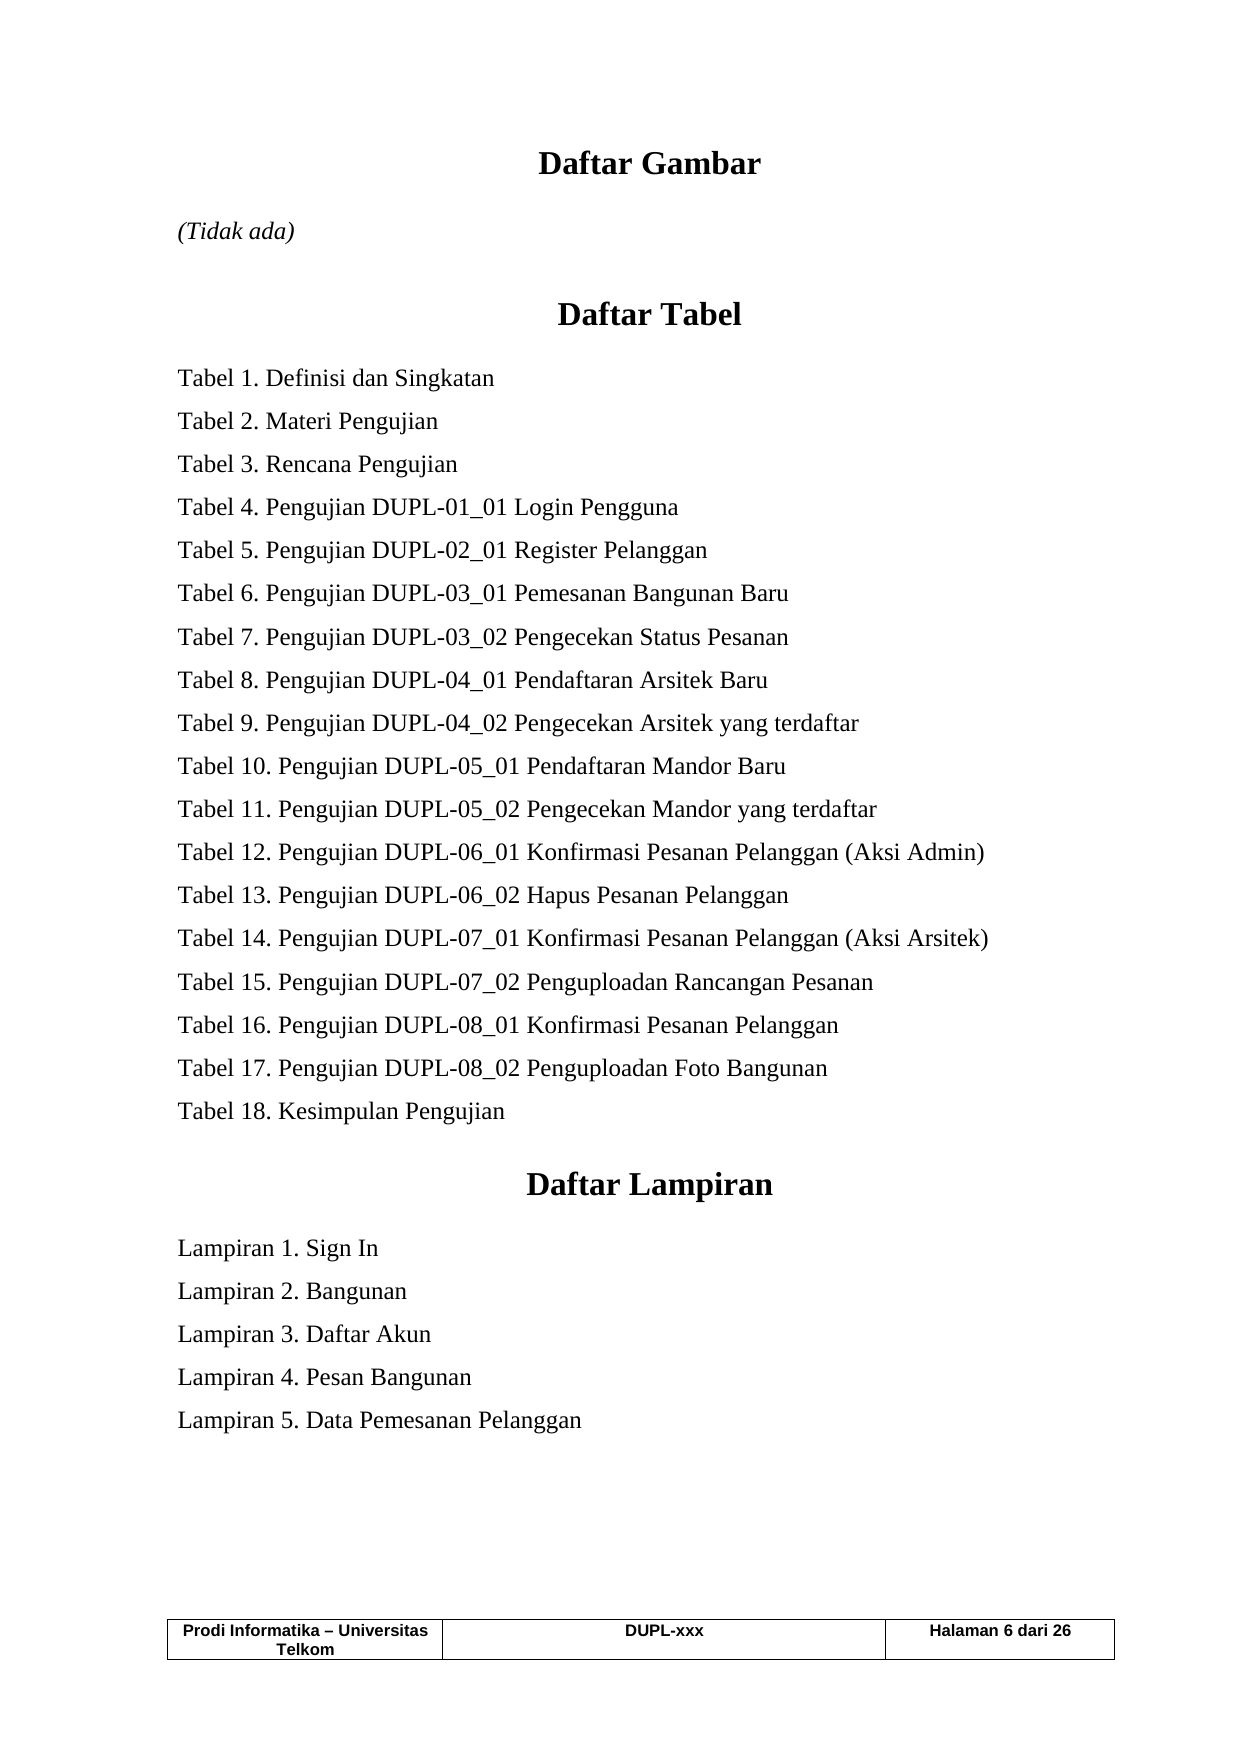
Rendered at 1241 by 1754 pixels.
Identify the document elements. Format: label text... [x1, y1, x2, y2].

text Tabel 1. Definisi dan Singkatan [177, 363, 1122, 392]
text Tabel 15. Pengujian DUPL-07_02 Penguploadan Rancangan Pesanan [177, 967, 1122, 995]
text Tabel 16. Pengujian DUPL-08_01 Konfirmasi Pesanan Pelanggan [177, 1010, 1122, 1038]
text Tabel 12. Pengujian DUPL-06_01 Konfirmasi Pesanan Pelanggan (Aksi Admin) [177, 837, 1122, 866]
text Tabel 7. Pengujian DUPL-03_02 Pengecekan Status Pesanan [177, 622, 1122, 650]
text Lampiran 2. Bangunan [177, 1276, 1122, 1305]
text Tabel 17. Pengujian DUPL-08_02 Penguploadan Foto Bangunan [177, 1053, 1122, 1082]
text Tabel 3. Rencana Pengujian [177, 449, 1122, 478]
text Tabel 13. Pengujian DUPL-06_02 Hapus Pesanan Pelanggan [177, 880, 1122, 909]
text Tabel 10. Pengujian DUPL-05_01 Pendaftaran Mandor Baru [177, 751, 1122, 780]
title Daftar Tabel [177, 294, 1122, 333]
text Tabel 8. Pengujian DUPL-04_01 Pendaftaran Arsitek Baru [177, 665, 1122, 693]
text Lampiran 3. Daftar Akun [177, 1319, 1122, 1348]
title Daftar Lampiran [177, 1164, 1122, 1202]
text Tabel 6. Pengujian DUPL-03_01 Pemesanan Bangunan Baru [177, 578, 1122, 607]
text Lampiran 4. Pesan Bangunan [177, 1362, 1122, 1391]
text Tabel 14. Pengujian DUPL-07_01 Konfirmasi Pesanan Pelanggan (Aksi Arsitek) [177, 923, 1122, 952]
text Lampiran 5. Data Pemesanan Pelanggan [177, 1405, 1122, 1434]
text Tabel 11. Pengujian DUPL-05_02 Pengecekan Mandor yang terdaftar [177, 794, 1122, 823]
text Lampiran 1. Sign In [177, 1233, 1122, 1262]
text Tabel 18. Kesimpulan Pengujian [177, 1096, 1122, 1125]
text Tabel 2. Materi Pengujian [177, 406, 1122, 435]
text Tabel 9. Pengujian DUPL-04_02 Pengecekan Arsitek yang terdaftar [177, 708, 1122, 737]
text Tabel 4. Pengujian DUPL-01_01 Login Pengguna [177, 492, 1122, 521]
text (Tidak ada) [177, 216, 1122, 245]
title Daftar Gambar [177, 143, 1122, 181]
text Tabel 5. Pengujian DUPL-02_01 Register Pelanggan [177, 535, 1122, 564]
